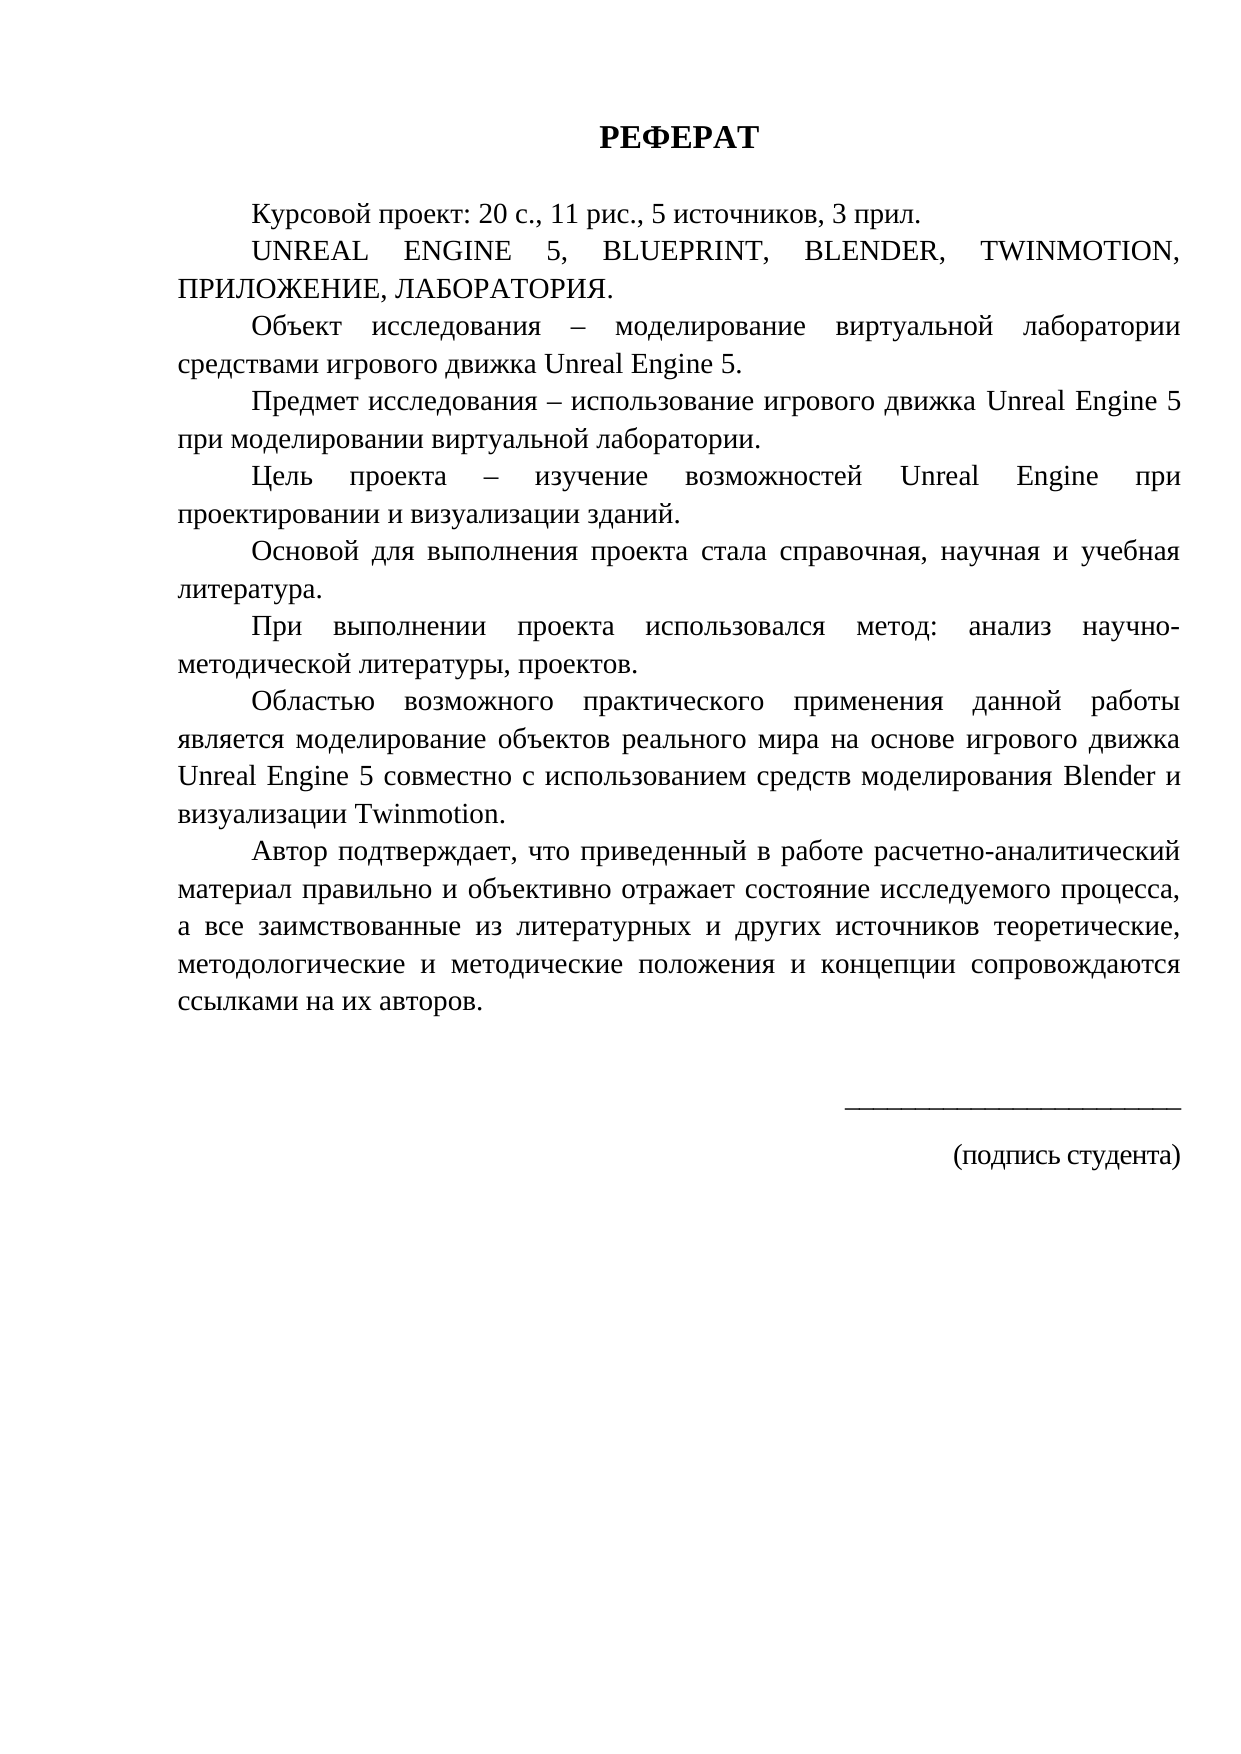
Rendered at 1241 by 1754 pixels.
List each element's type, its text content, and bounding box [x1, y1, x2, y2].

text Автор подтверждает, что приведенный в работе расчетно-аналитический материал правильно и объективно отражает состояние исследуемого процесса, а все заимствованные из литературных и других источников теоретические, методологические и методические положения и концепции сопровождаются ссылками на их авторов. [177, 831, 1181, 871]
text Курсовой проект: 20 с., 11 рис., 5 источников, 3 прил. [177, 193, 1181, 231]
text ________________________ [665, 1076, 1181, 1114]
text Объект исследования – моделирование виртуальной лаборатории средствами игрового движка Unreal Engine 5. [177, 306, 1181, 381]
text Основой для выполнения проекта стала справочная, научная и учебная литература. [177, 531, 1181, 606]
text (подпись студента) [665, 1135, 1181, 1172]
text Цель проекта – изучение возможностей Unreal Engine при проектировании и визуализации зданий. [177, 456, 1181, 531]
text РЕФЕРАТ [177, 118, 1181, 156]
text Автор подтверждает, что приведенный в работе расчетно-аналитический материал правильно и объективно отражает состояние исследуемого процесса, а все заимствованные из литературных и других источников теоретические, методологические и методические положения и концепции сопровождаются ссылками на их авторов. [177, 979, 1181, 1018]
text Областью возможного практического применения данной работы является моделирование объектов реального мира на основе игрового движка Unreal Engine 5 совместно с использованием средств моделирования Blender и визуализации Twinmotion. [177, 681, 1181, 831]
text UNREAL ENGINE 5, BLUEPRINT, BLENDER, TWINMOTION, ПРИЛОЖЕНИЕ, ЛАБОРАТОРИЯ. [177, 231, 1181, 306]
text Предмет исследования – использование игрового движка Unreal Engine 5 при моделировании виртуальной лаборатории. [177, 381, 1181, 456]
text При выполнении проекта использовался метод: анализ научно-методической литературы, проектов. [177, 606, 1181, 681]
